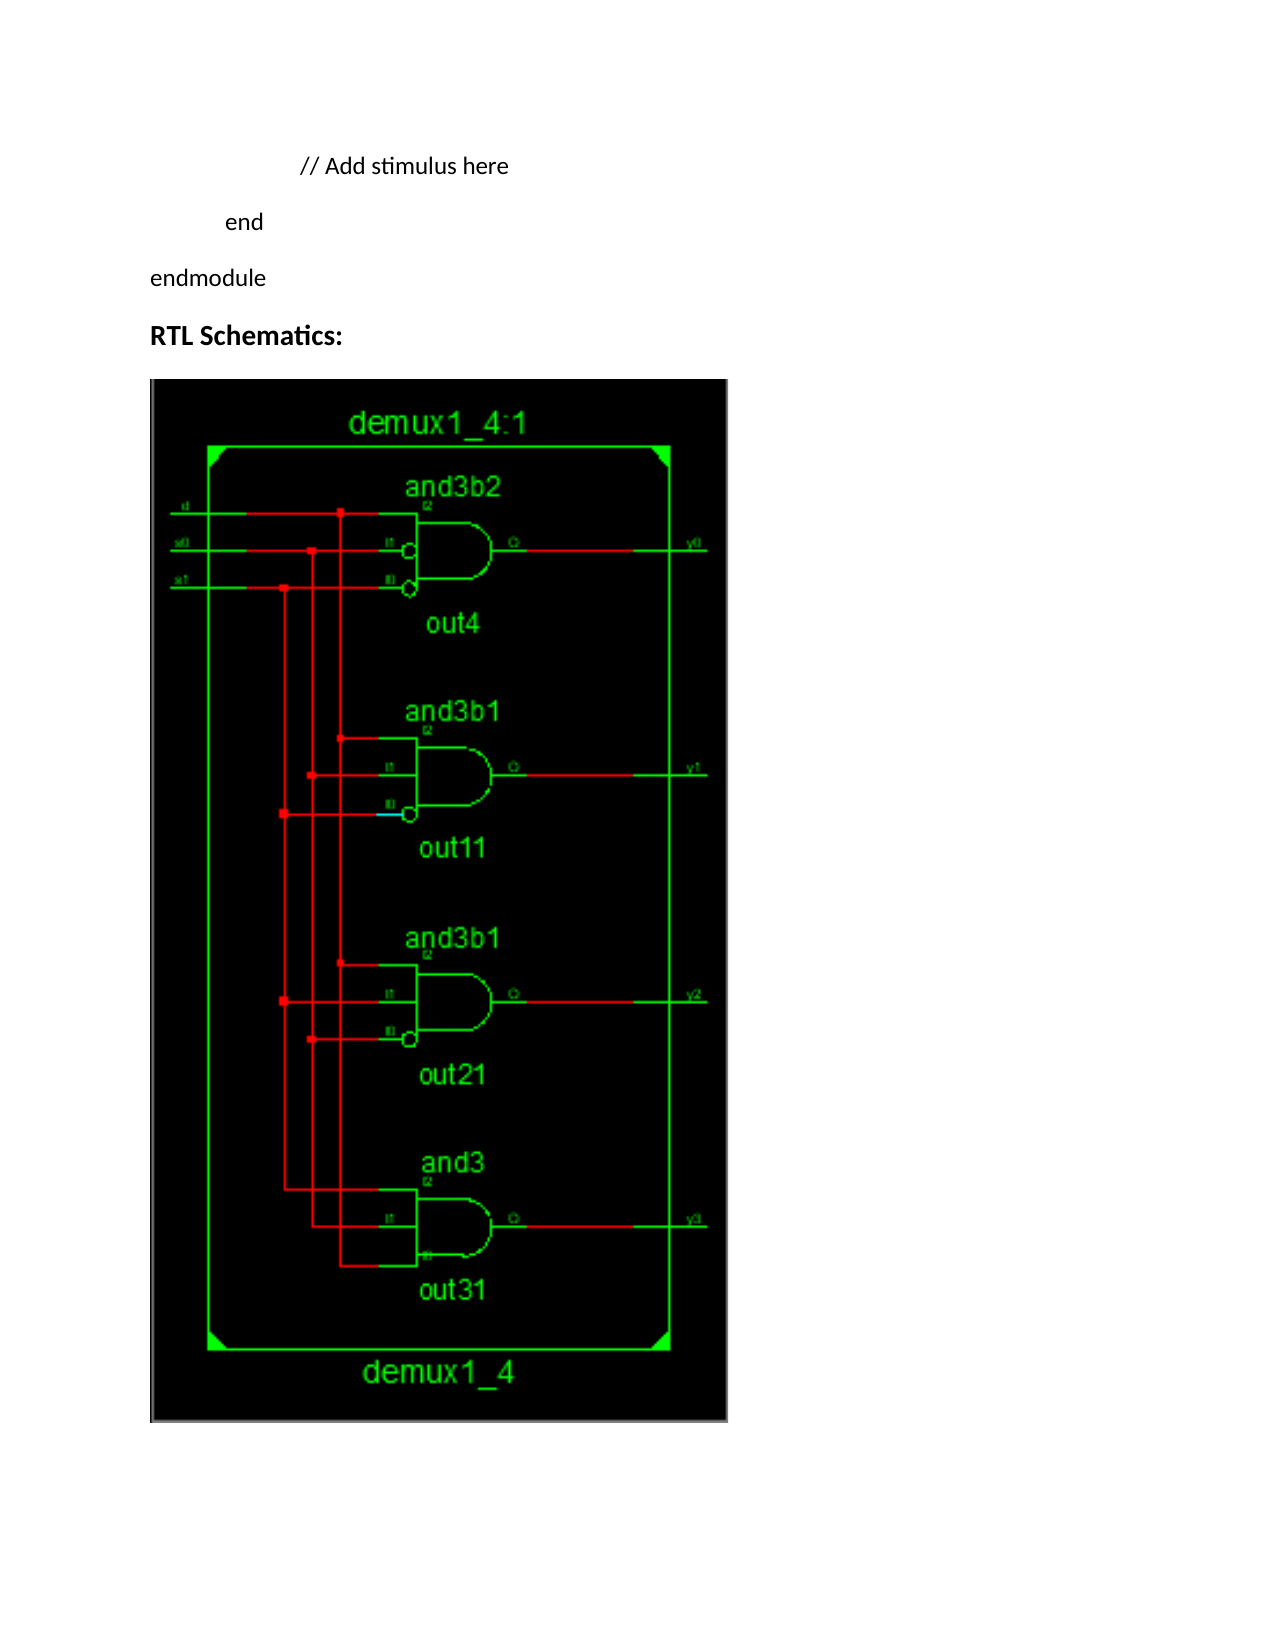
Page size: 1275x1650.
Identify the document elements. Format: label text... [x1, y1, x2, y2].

text endmodule [150, 262, 1125, 292]
text // Add stimulus here [150, 150, 1125, 181]
picture [150, 379, 729, 1423]
text RTL Schematics: [150, 317, 1125, 353]
text end [150, 206, 1125, 236]
